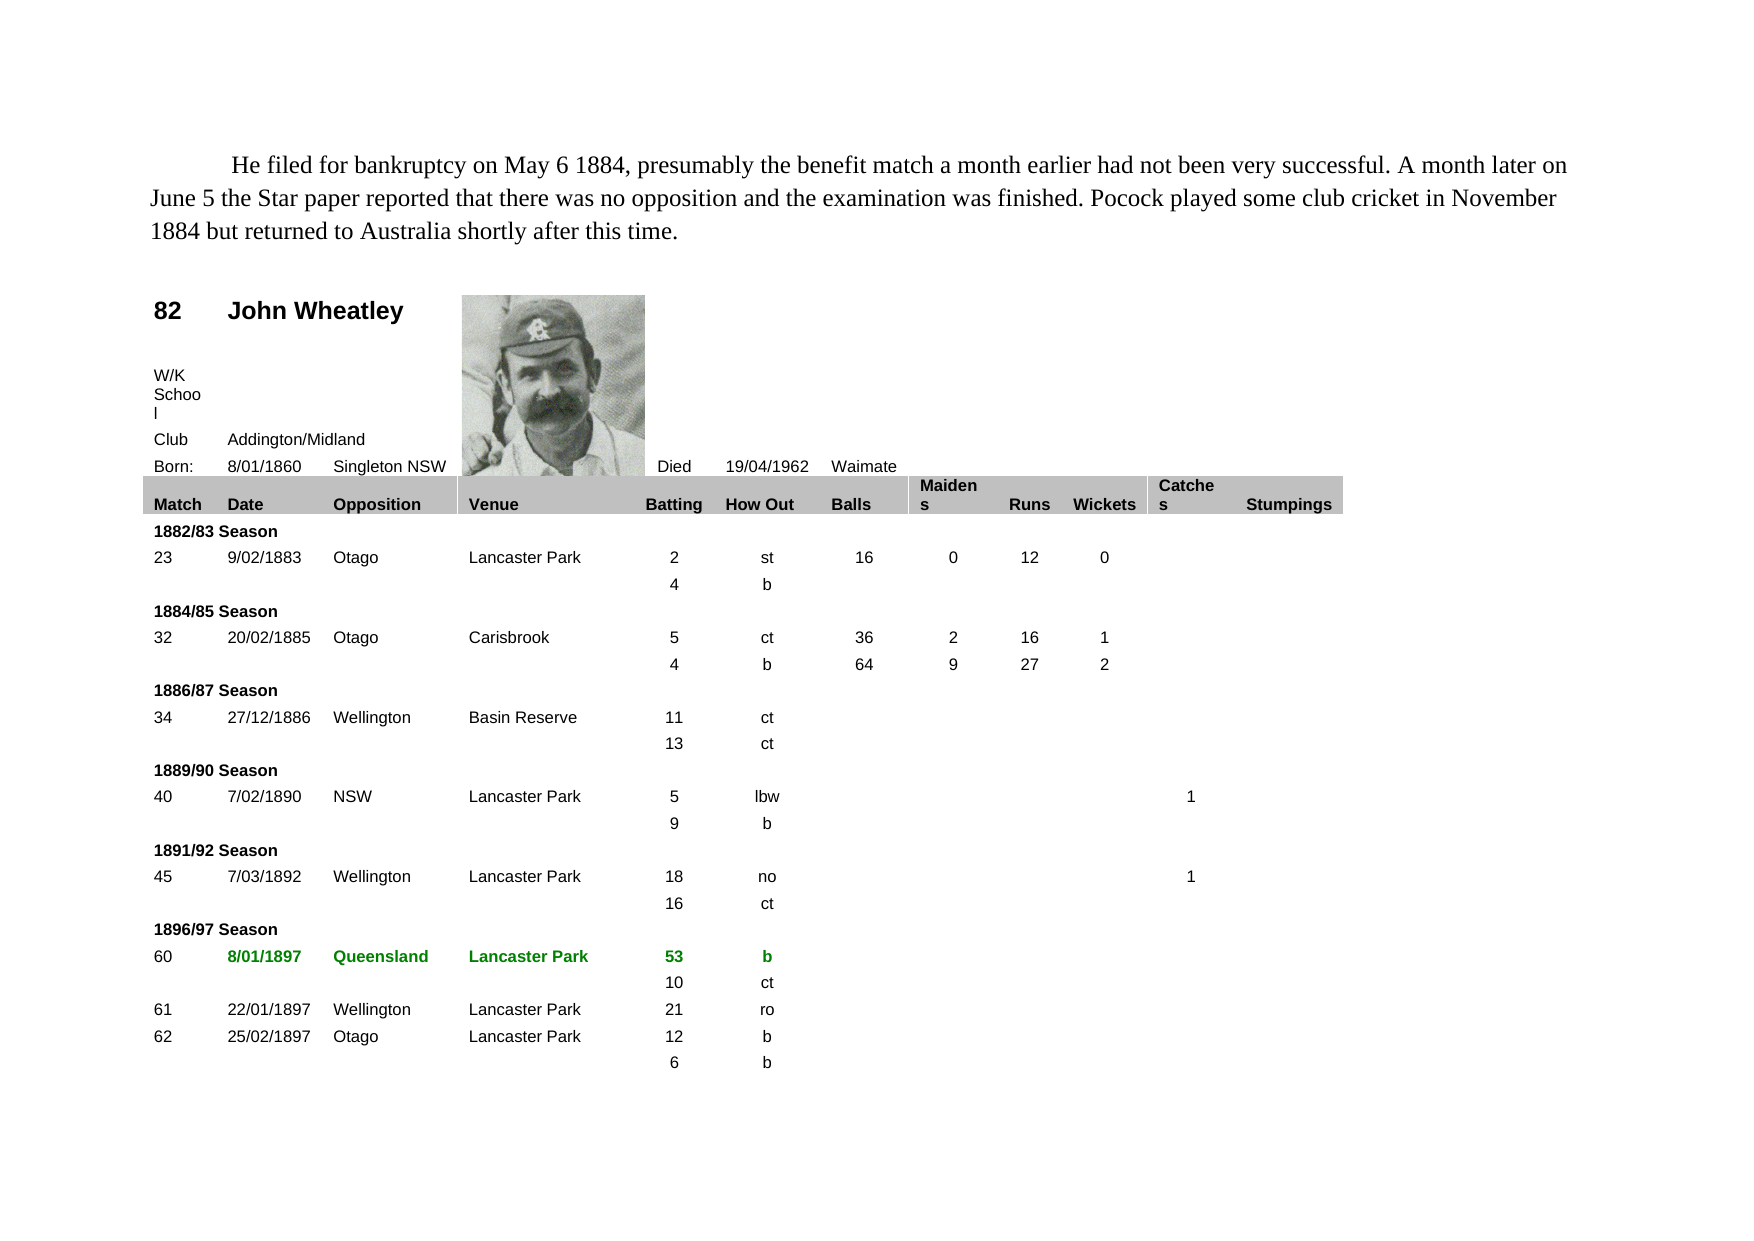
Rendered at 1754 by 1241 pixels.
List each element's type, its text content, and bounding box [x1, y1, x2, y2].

picture [461, 295, 645, 476]
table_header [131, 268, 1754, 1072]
text He filed for bankruptcy on May 6 1884, presumably the benefit match a month earlier had not been very successful. A month later on June 5 the Star paper reported that there was no opposition and the examination was finished. Pocock played some club cricket in November 1884 but returned to Australia shortly after this time. [150, 150, 1604, 245]
